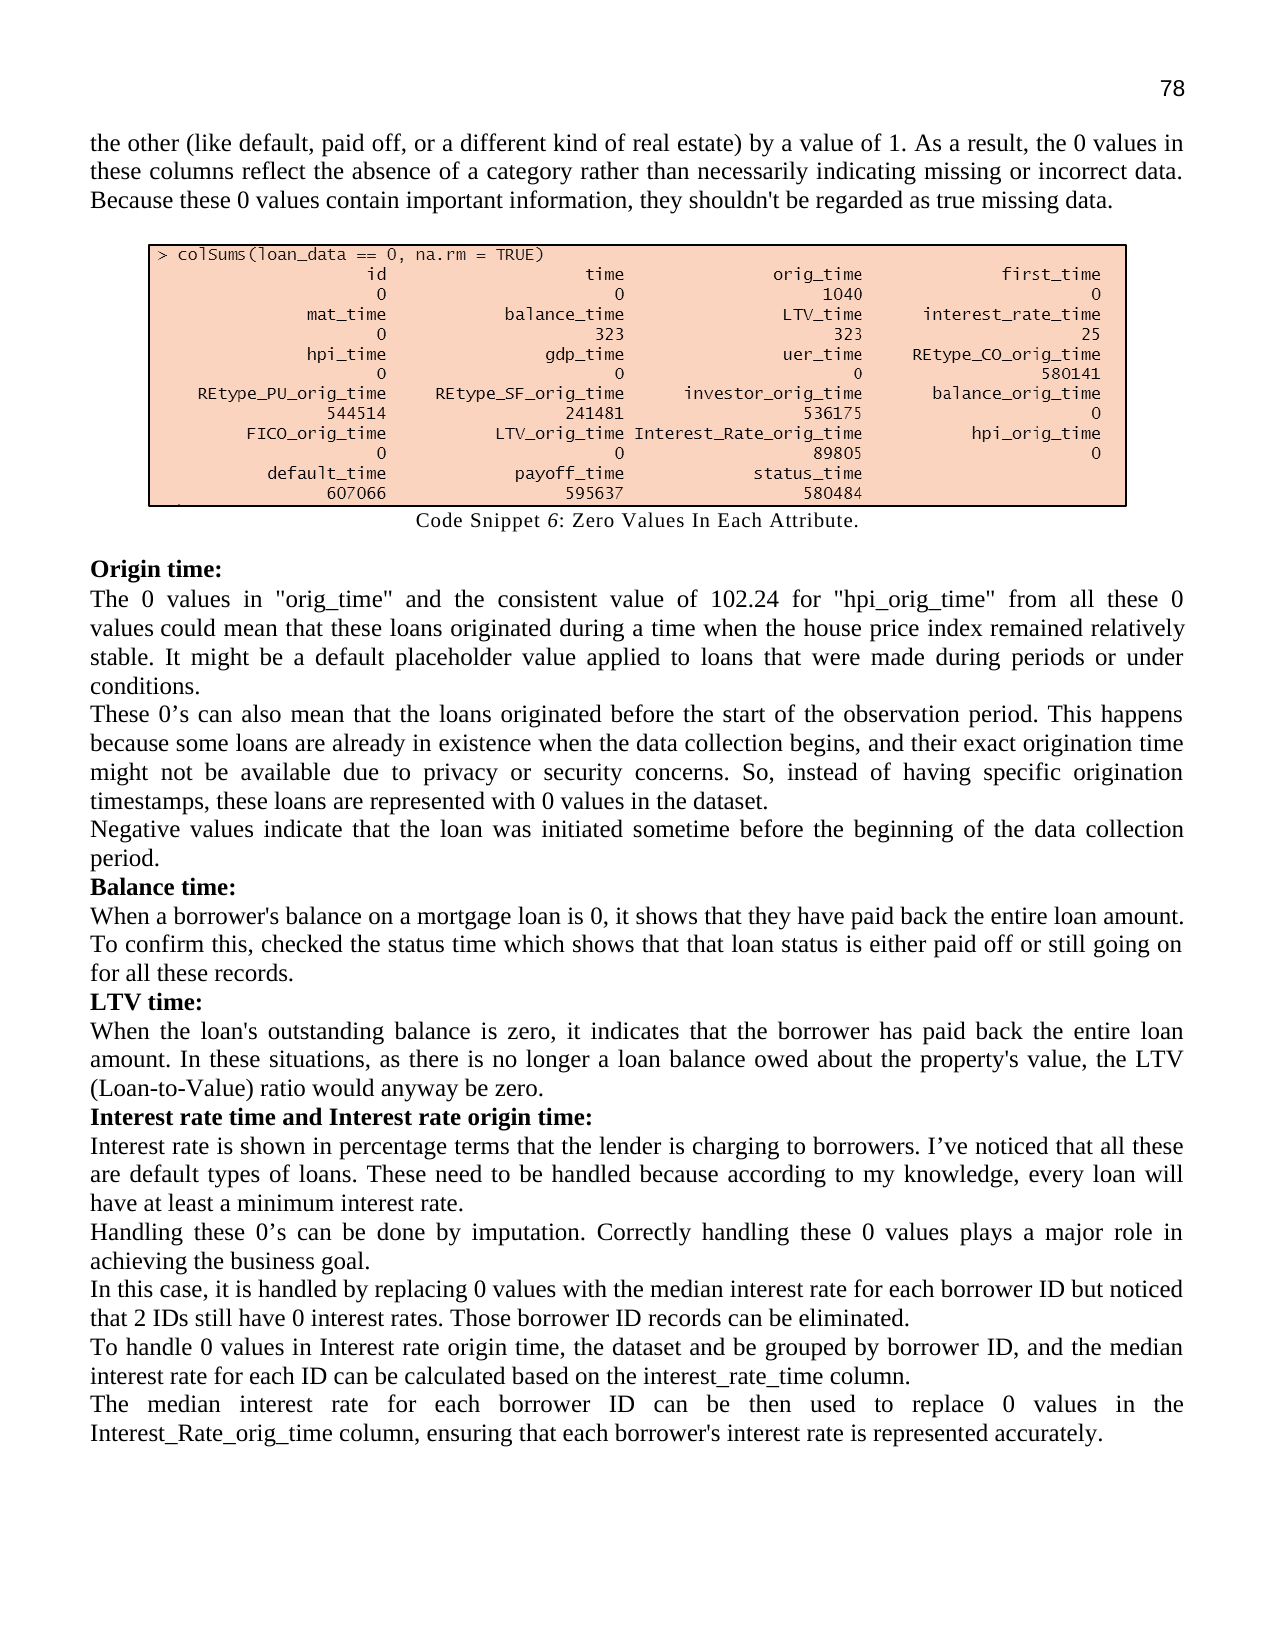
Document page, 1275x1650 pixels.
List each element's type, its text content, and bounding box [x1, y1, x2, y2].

text To handle 0 values in Interest rate origin time, the dataset and be grouped by borrower ID, and the median interest rate for each ID can be calculated based on the interest_rate_time column. [90, 1332, 1185, 1389]
text Interest rate time and Interest rate origin time: [90, 1102, 1185, 1131]
text When a borrower's balance on a mortgage loan is 0, it shows that they have paid back the entire loan amount. To confirm this, checked the status time which shows that that loan status is either paid off or still going on for all these records. [90, 901, 1185, 987]
text When the loan's outstanding balance is zero, it indicates that the borrower has paid back the entire loan amount. In these situations, as there is no longer a loan balance owed about the property's value, the LTV (Loan-to-Value) ratio would anyway be zero. [90, 1016, 1185, 1102]
text LTV time: [90, 987, 1185, 1016]
text These 0’s can also mean that the loans originated before the start of the observation period. This happens because some loans are already in existence when the data collection begins, and their exact origination time might not be available due to privacy or security concerns. So, instead of having specific origination timestamps, these loans are represented with 0 values in the dataset. [90, 699, 1185, 814]
text Handling these 0’s can be done by imputation. Correctly handling these 0 values plays a major role in achieving the business goal. [90, 1217, 1185, 1274]
text The median interest rate for each borrower ID can be then used to replace 0 values in the Interest_Rate_orig_time column, ensuring that each borrower's interest rate is represented accurately. [90, 1389, 1185, 1447]
text The 0 values in "orig_time" and the consistent value of 102.24 for "hpi_orig_time" from all these 0 values could mean that these loans originated during a time when the house price index remained relatively stable. It might be a default placeholder value applied to loans that were made during periods or under conditions. [90, 584, 1185, 699]
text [90, 128, 1185, 214]
text Origin time: [90, 554, 1185, 583]
text Balance time: [90, 872, 1185, 901]
text Negative values indicate that the loan was initiated sometime before the beginning of the data collection period. [90, 814, 1185, 872]
text In this case, it is handled by replacing 0 values with the median interest rate for each borrower ID but noticed that 2 IDs still have 0 interest rates. Those borrower ID records can be eliminated. [90, 1274, 1185, 1332]
text Interest rate is shown in percentage terms that the lender is charging to borrowers. I’ve noticed that all these are default types of loans. These need to be handled because according to my knowledge, every loan will have at least a minimum interest rate. [90, 1131, 1185, 1217]
